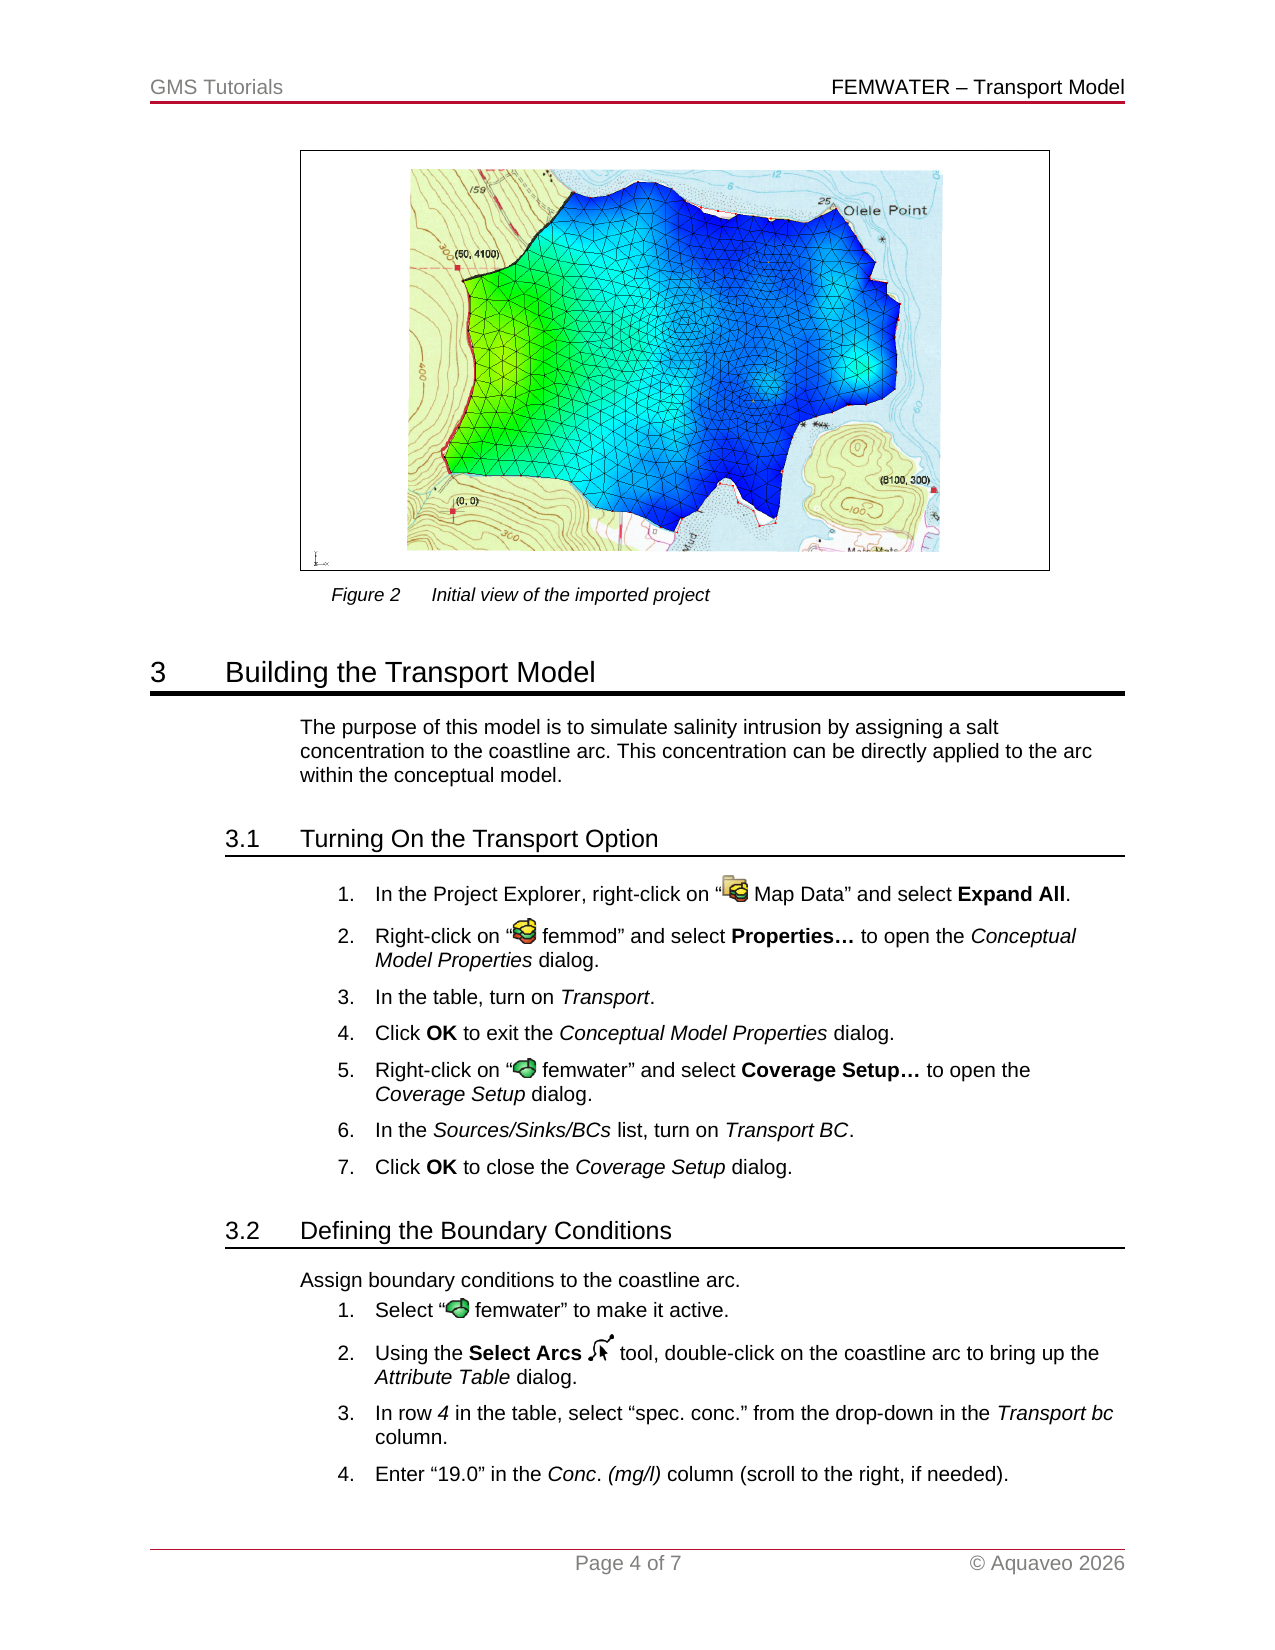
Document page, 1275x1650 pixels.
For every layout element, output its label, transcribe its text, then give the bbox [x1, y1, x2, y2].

list Right-click on “ femmod” and select Properties… to open the Conceptual Model Properties dialog. [337, 918, 1125, 972]
text Figure 2 Initial view of the imported project [300, 584, 1125, 606]
list Click OK to exit the Conceptual Model Properties dialog. [337, 1021, 1125, 1045]
text The purpose of this model is to simulate salinity intrusion by assigning a salt concentration to the coastline arc. This concentration can be directly applied to the arc within the conceptual model. [300, 714, 1125, 786]
list In the Sources/Sinks/BCs list, turn on Transport BC. [337, 1118, 1125, 1142]
subtitle Turning On the Transport Option [225, 824, 1125, 855]
picture [301, 151, 1049, 570]
text Assign boundary conditions to the coastline arc. [300, 1268, 1125, 1292]
picture [722, 875, 748, 902]
picture [445, 1298, 470, 1318]
list In the Project Explorer, right-click on “ Map Data” and select Expand All. [337, 876, 1125, 906]
subtitle Building the Transport Model [150, 656, 1125, 691]
list Click OK to close the Coverage Setup dialog. [337, 1154, 1125, 1178]
subtitle Defining the Boundary Conditions [225, 1216, 1125, 1247]
list In row 4 in the table, select “spec. conc.” from the drop-down in the Transport bc column. [337, 1401, 1125, 1449]
picture [588, 1334, 614, 1361]
picture [512, 918, 537, 944]
list In the table, turn on Transport. [337, 985, 1125, 1009]
picture [512, 1058, 537, 1078]
list Enter “19.0” in the Conc. (mg/l) column (scroll to the right, if needed). [337, 1461, 1125, 1485]
list Right-click on “ femwater” and select Coverage Setup… to open the Coverage Setup dialog. [337, 1058, 1125, 1106]
list Select “ femwater” to make it active. [337, 1298, 1125, 1322]
list Using the Select Arcs tool, double-click on the coastline arc to bring up the Attribute Table dialog. [337, 1334, 1125, 1388]
